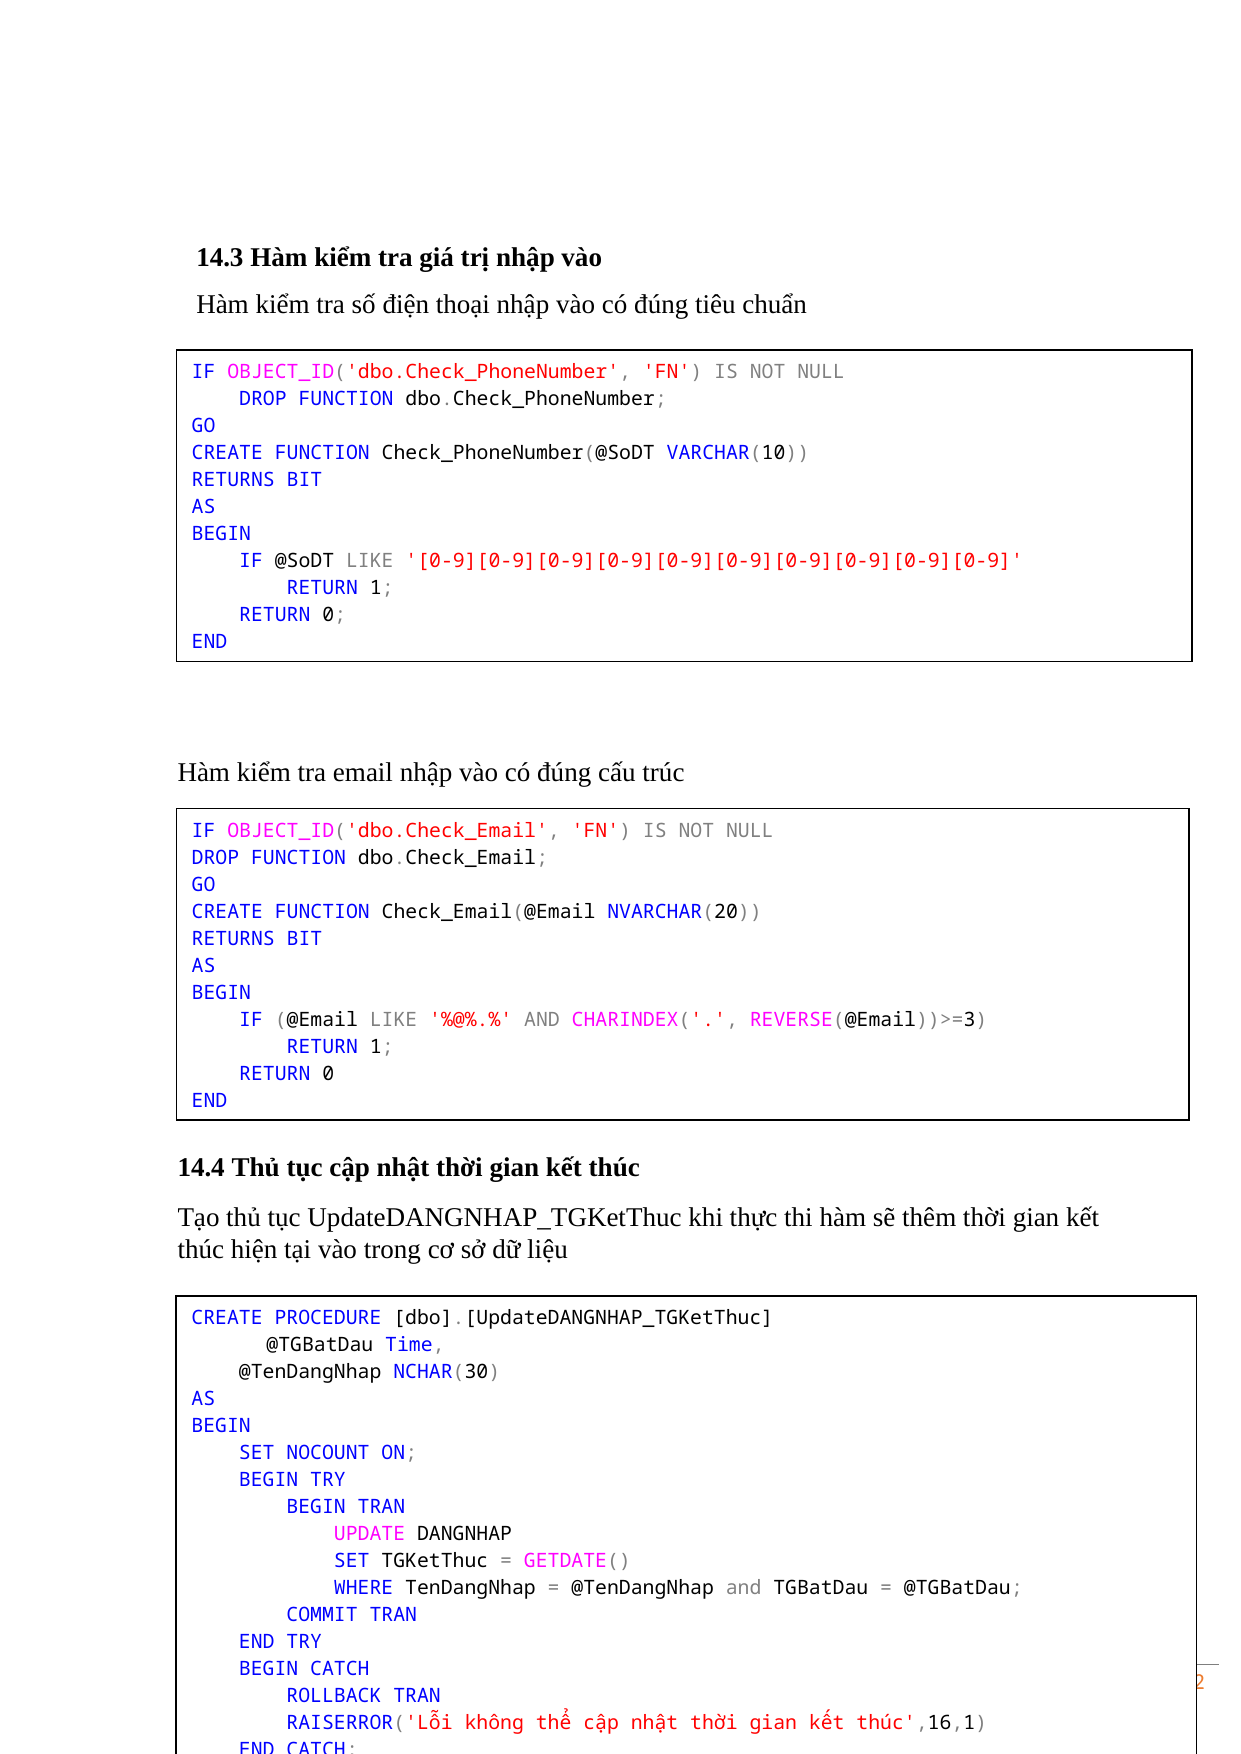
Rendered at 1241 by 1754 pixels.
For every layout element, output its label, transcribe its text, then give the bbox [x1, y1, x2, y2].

text Hàm kiểm tra email nhập vào có đúng cấu trúc [177, 757, 1134, 788]
text 14.4 Thủ tục cập nhật thời gian kết thúc [177, 1121, 1134, 1183]
text Tạo thủ tục UpdateDANGNHAP_TGKetThuc khi thực thi hàm sẽ thêm thời gian kết thúc hiện tại vào trong cơ sở dữ liệu [177, 1201, 1134, 1264]
list 14.3 Hàm kiểm tra giá trị nhập vào [196, 241, 1134, 272]
list Hàm kiểm tra số điện thoại nhập vào có đúng tiêu chuẩn [196, 288, 1134, 319]
